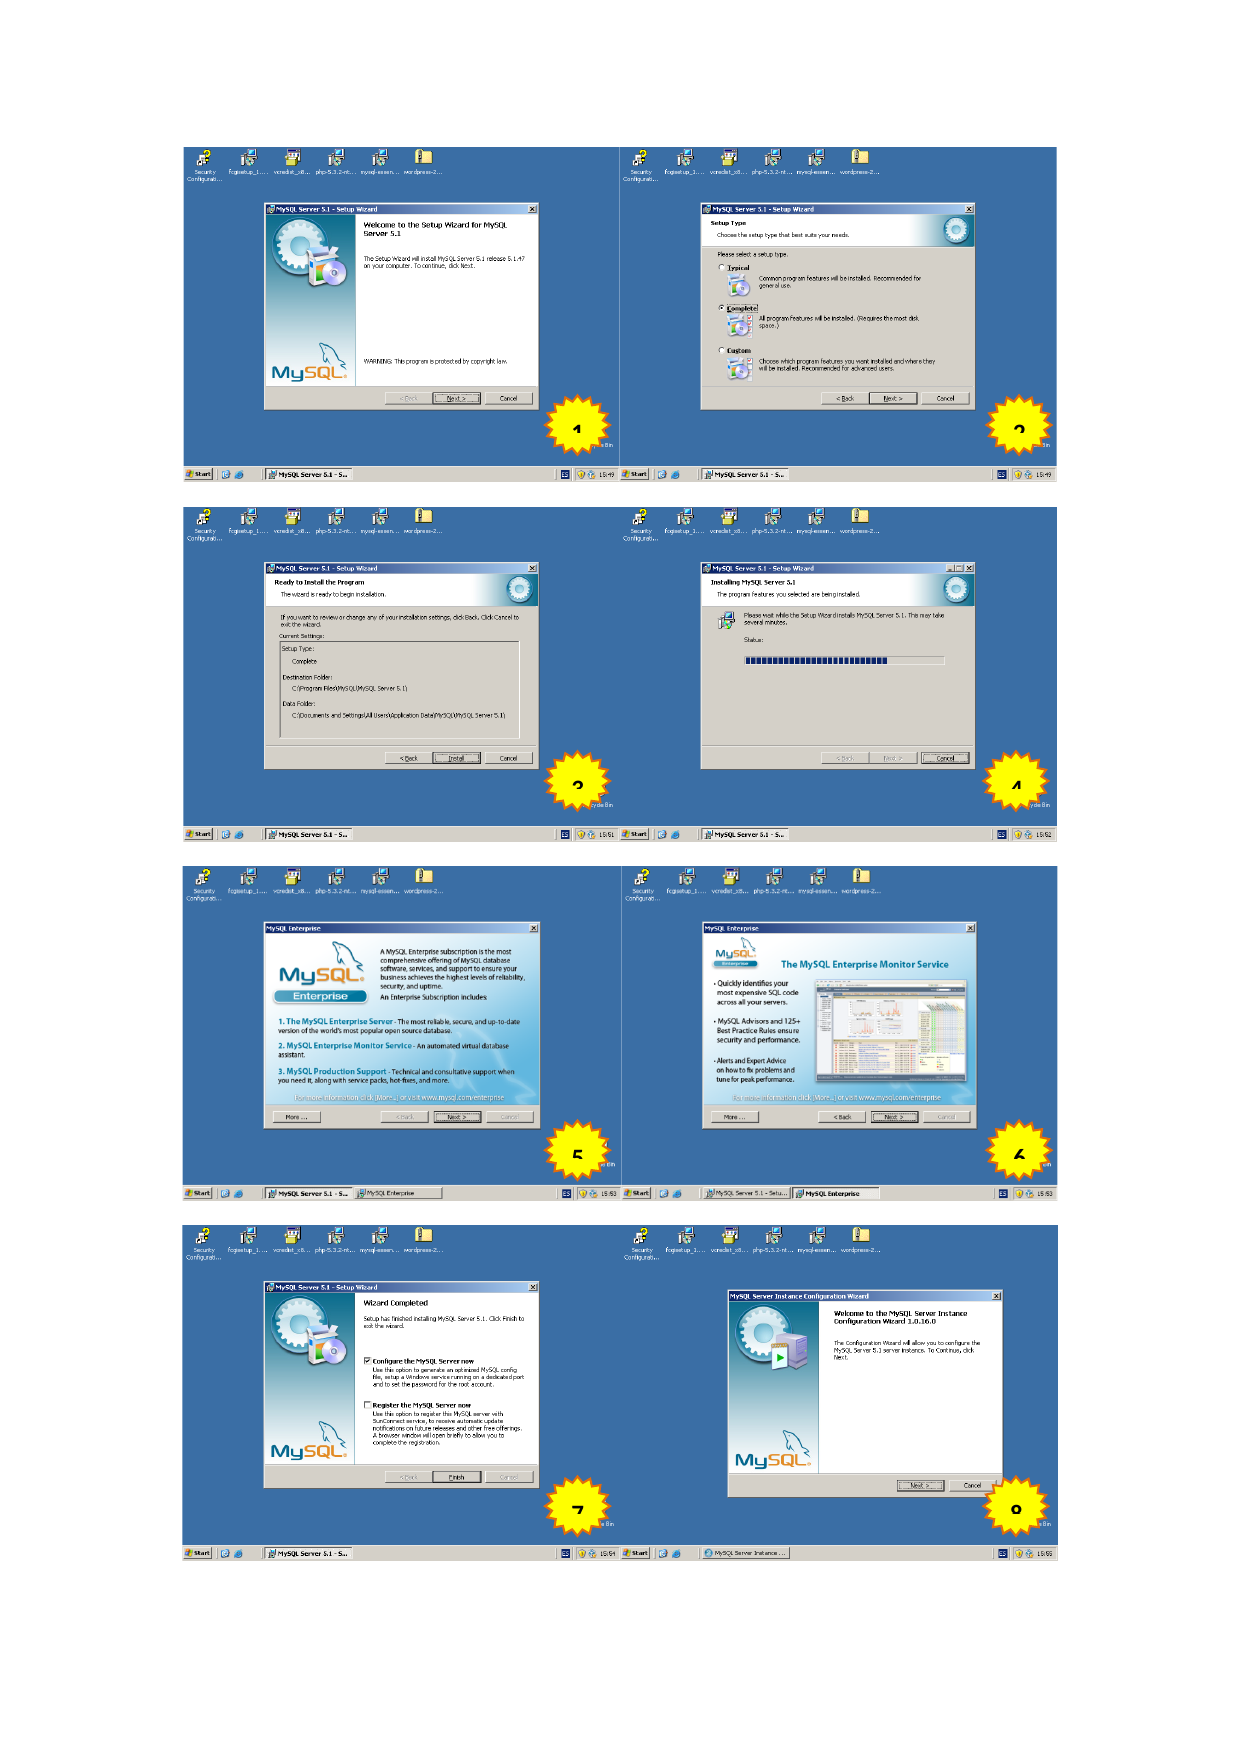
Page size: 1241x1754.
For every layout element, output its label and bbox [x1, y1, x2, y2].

picture [182, 1225, 1058, 1561]
picture [183, 507, 1057, 842]
picture [183, 147, 1057, 482]
picture [182, 866, 1058, 1201]
